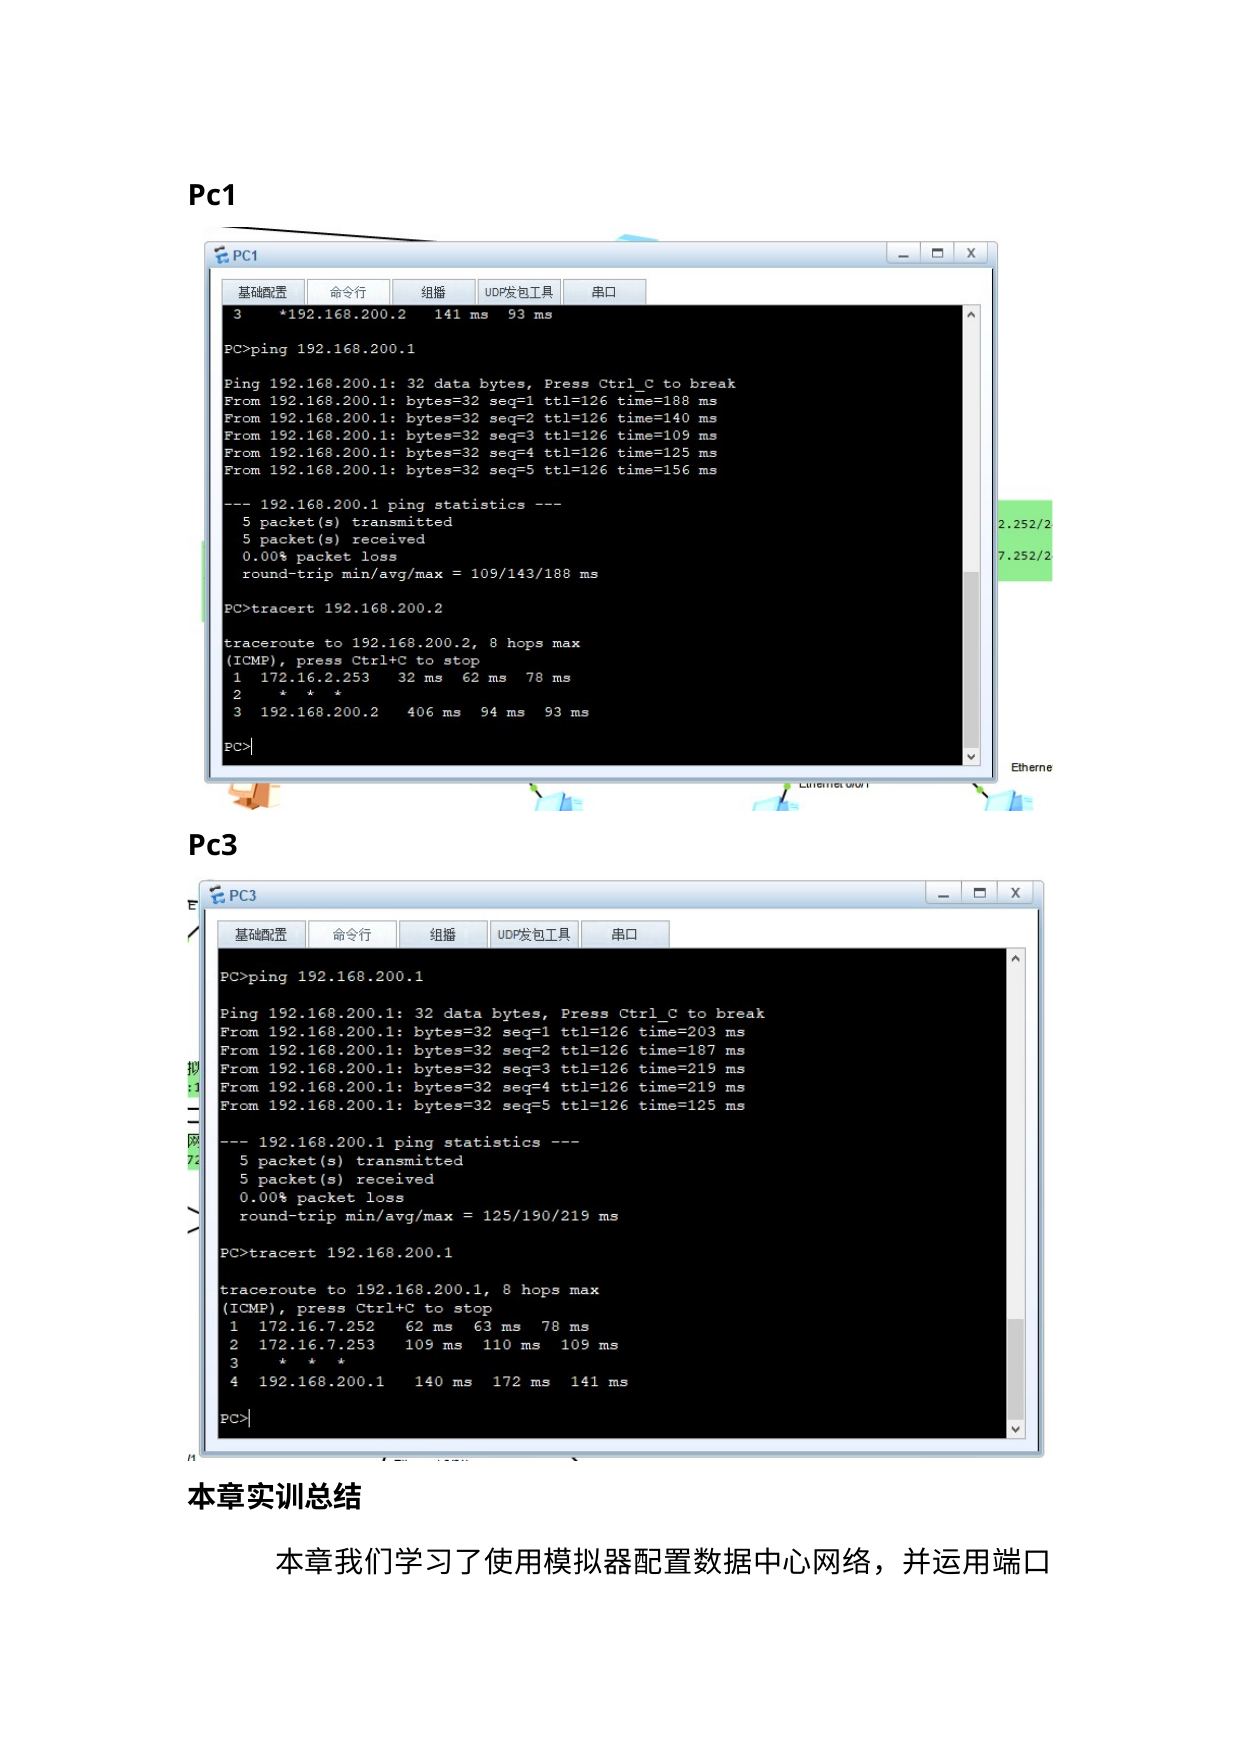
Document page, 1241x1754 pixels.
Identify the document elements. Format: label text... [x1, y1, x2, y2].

picture [187, 227, 1053, 811]
list Pc3 [187, 812, 1053, 877]
picture [187, 877, 1053, 1461]
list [187, 1527, 1053, 1592]
list 本章实训总结 [187, 1462, 1053, 1527]
list Pc1 [187, 162, 1053, 227]
